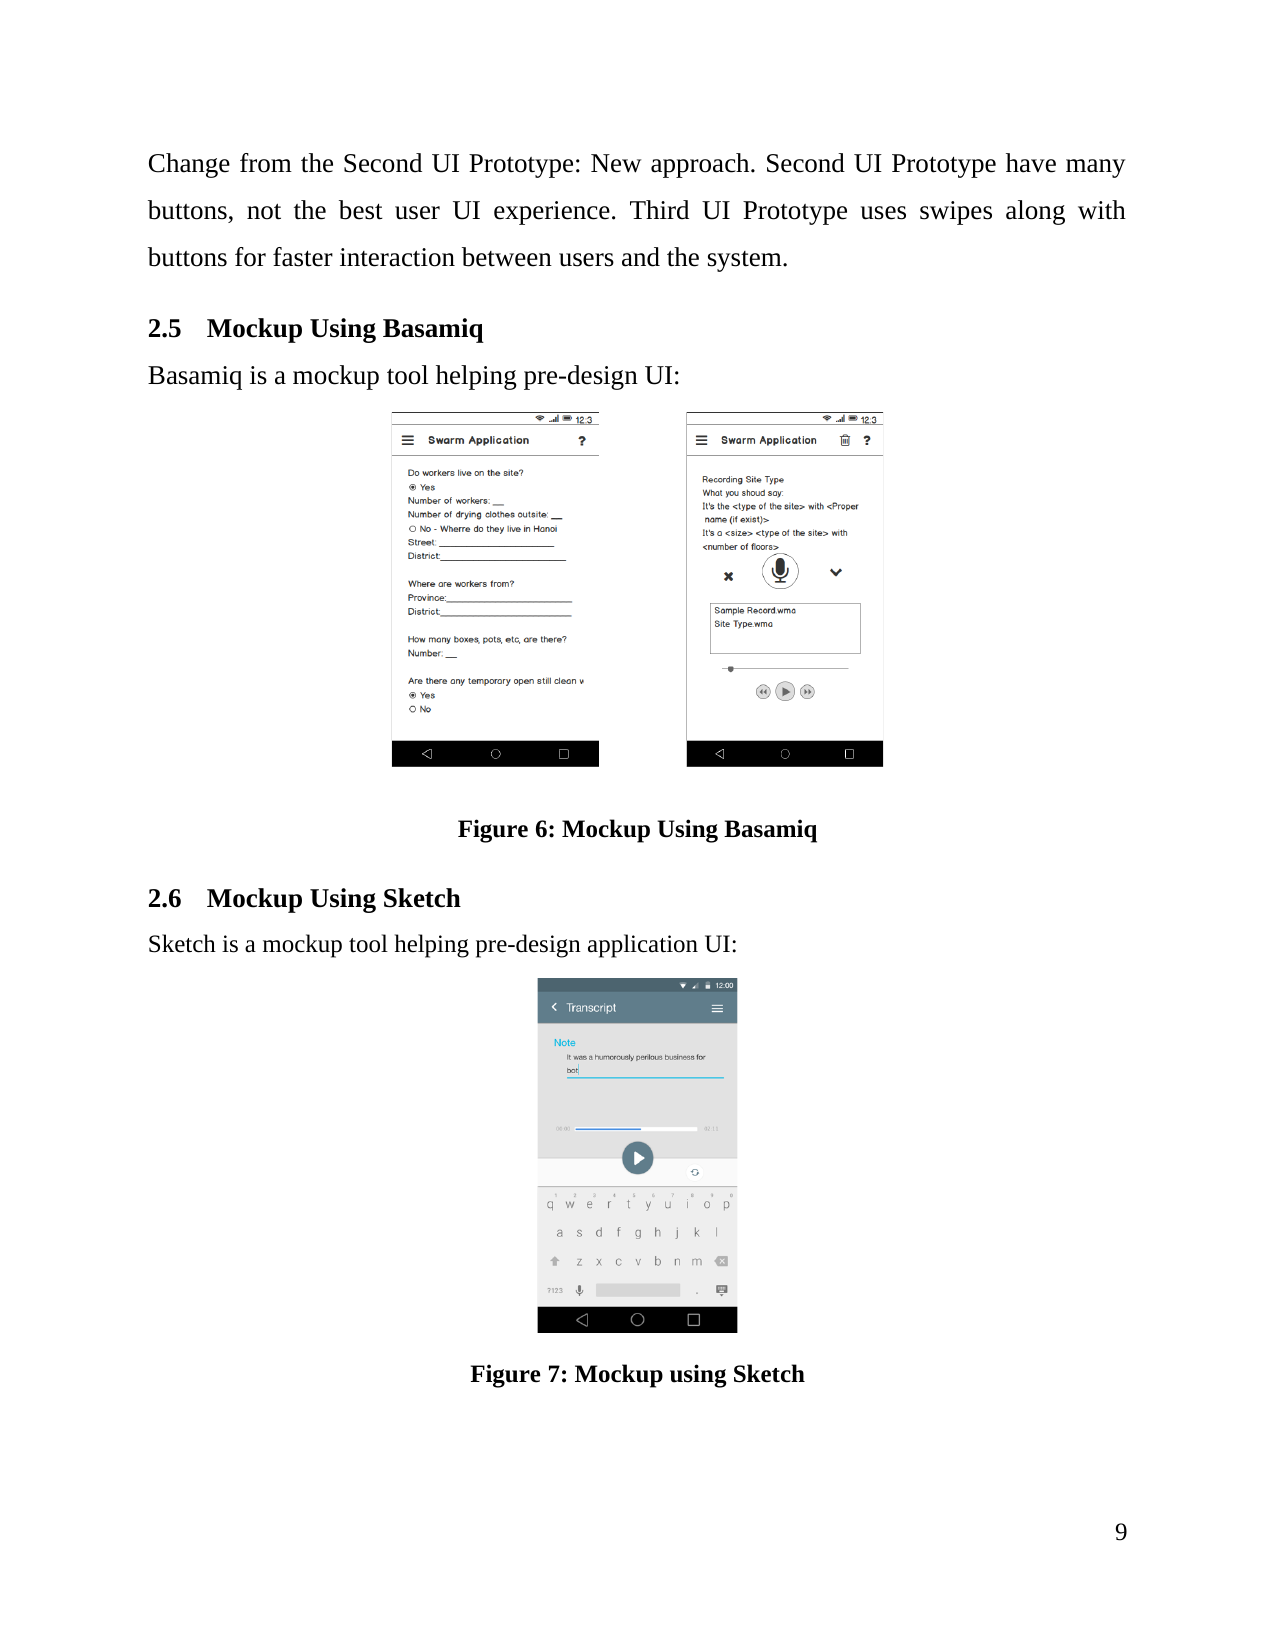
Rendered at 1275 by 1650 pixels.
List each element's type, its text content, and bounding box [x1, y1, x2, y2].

text Change from the Second UI Prototype: New approach. Second UI Prototype have many buttons, not the best user UI experience. Third UI Prototype uses swipes along with buttons for faster interaction between users and the system. [148, 148, 1127, 272]
text Basamiq is a mockup tool helping pre-design UI: [148, 359, 1127, 390]
picture [537, 978, 738, 1333]
subtitle Mockup Using Sketch [148, 882, 1127, 913]
picture [391, 412, 599, 767]
picture [686, 412, 884, 767]
text Figure 6: Mockup Using Basamiq [148, 814, 1127, 843]
text Sketch is a mockup tool helping pre-design application UI: [148, 929, 1127, 958]
text Figure 7: Mockup using Sketch [148, 1359, 1127, 1388]
subtitle Mockup Using Basamiq [148, 313, 1127, 344]
